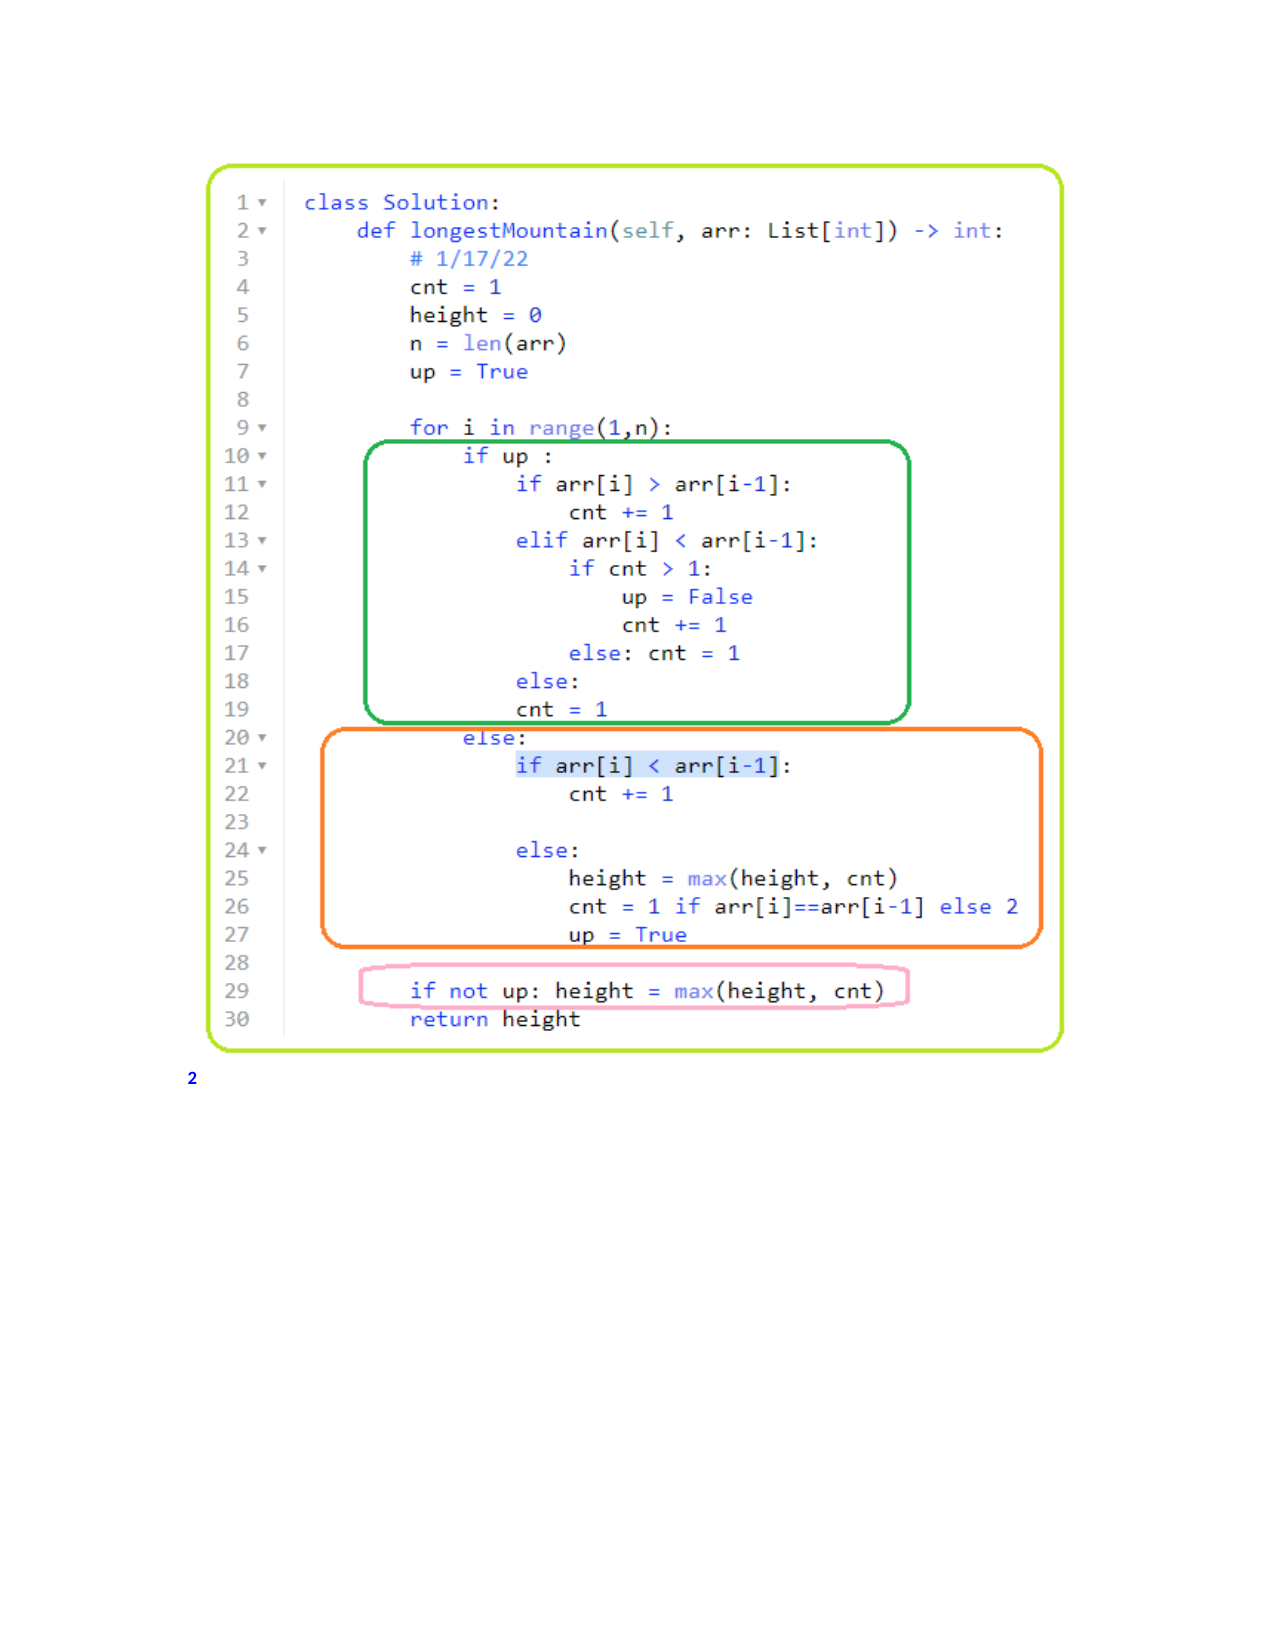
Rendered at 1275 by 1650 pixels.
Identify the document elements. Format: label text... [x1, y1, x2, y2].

text 2 [187, 1065, 1087, 1089]
picture [187, 150, 1088, 1065]
